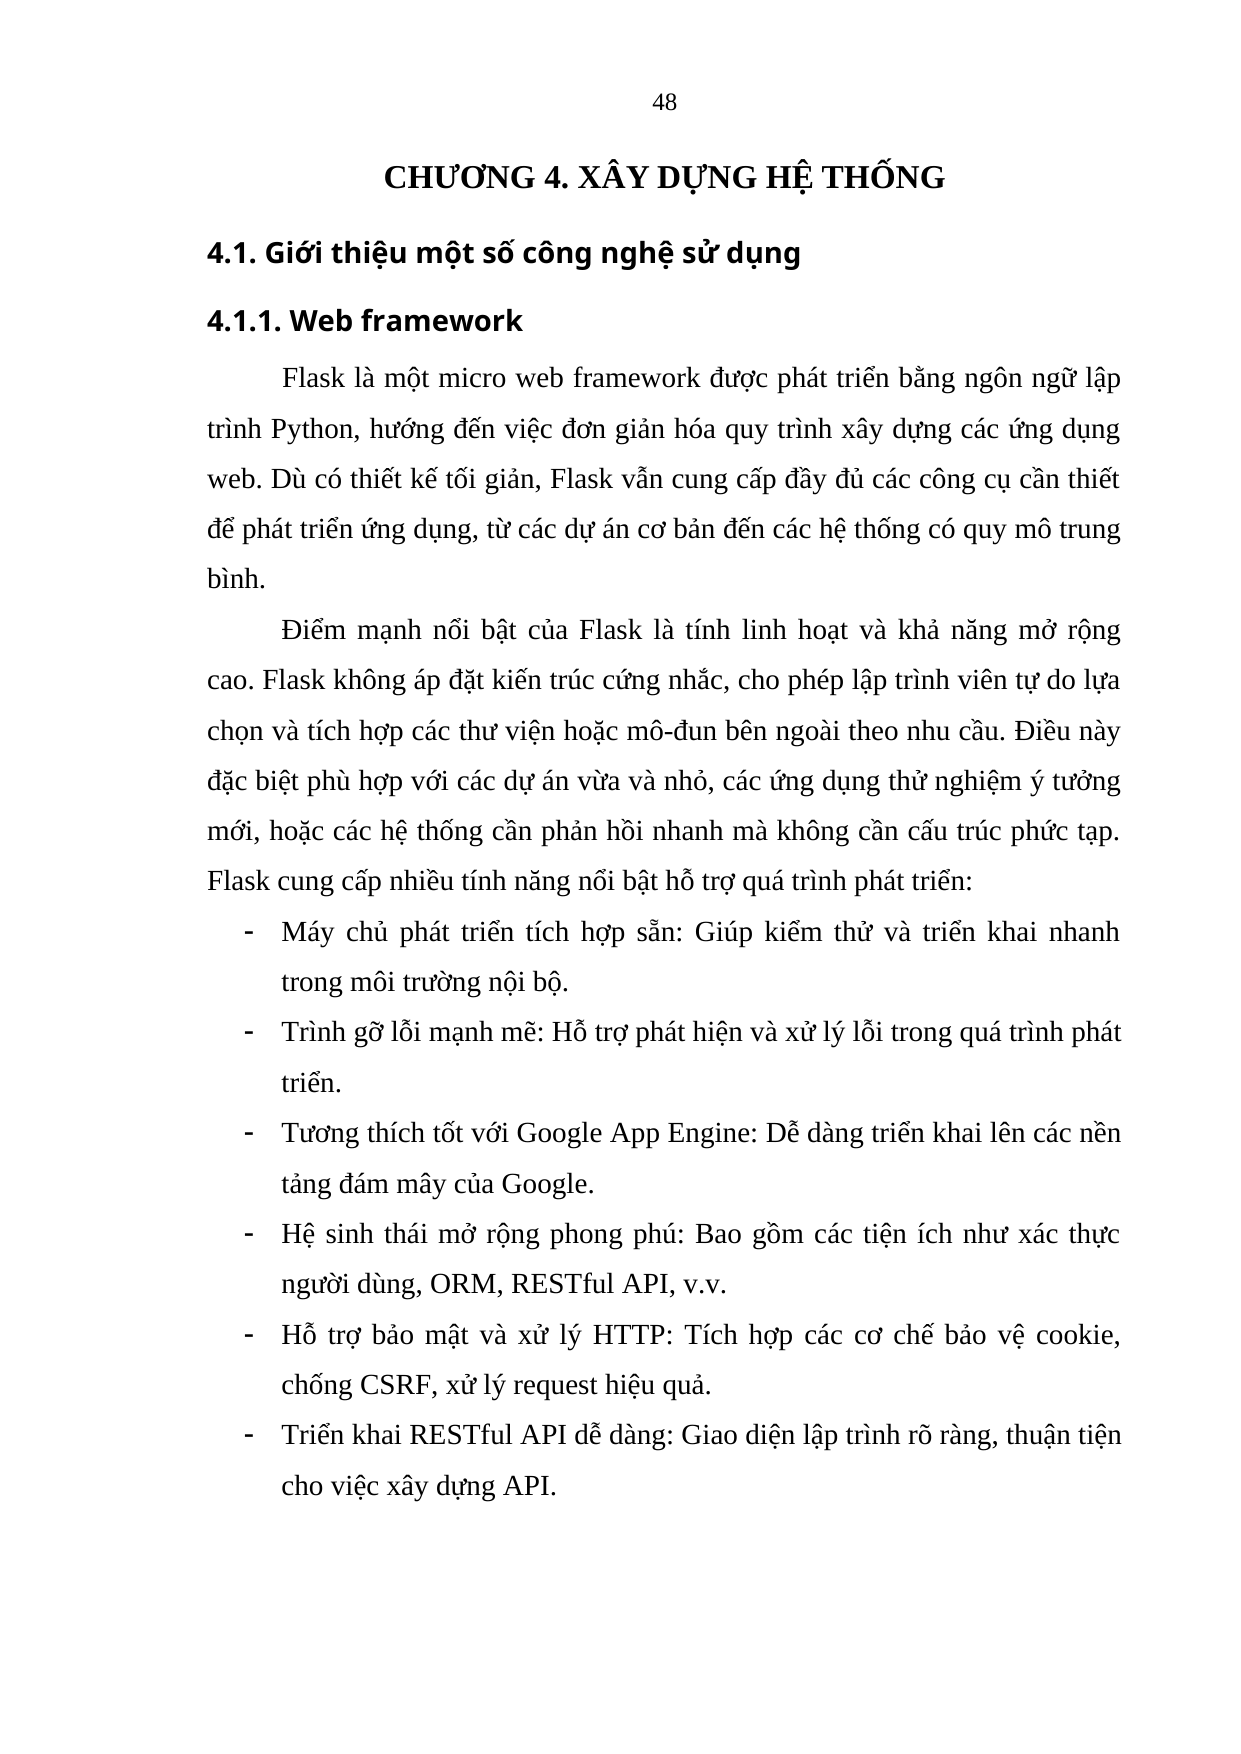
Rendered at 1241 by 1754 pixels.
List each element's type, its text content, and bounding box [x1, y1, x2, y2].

text Điểm mạnh nổi bật của Flask là tính linh hoạt và khả năng mở rộng cao. Flask không áp đặt kiến trúc cứng nhắc, cho phép lập trình viên tự do lựa chọn và tích hợp các thư viện hoặc mô-đun bên ngoài theo nhu cầu. Điều này đặc biệt phù hợp với các dự án vừa và nhỏ, các ứng dụng thử nghiệm ý tưởng mới, hoặc các hệ thống cần phản hồi nhanh mà không cần cấu trúc phức tạp. Flask cung cấp nhiều tính năng nổi bật hỗ trợ quá trình phát triển: [207, 612, 1122, 897]
subtitle Giới thiệu một số công nghệ sử dụng [207, 232, 1122, 272]
list Trình gỡ lỗi mạnh mẽ: Hỗ trợ phát hiện và xử lý lỗi trong quá trình phát triển. [244, 1014, 1122, 1098]
list Tương thích tốt với Google App Engine: Dễ dàng triển khai lên các nền tảng đám mây của Google. [244, 1115, 1122, 1199]
list Hỗ trợ bảo mật và xử lý HTTP: Tích hợp các cơ chế bảo vệ cookie, chống CSRF, xử lý request hiệu quả. [244, 1317, 1122, 1401]
list Triển khai RESTful API dễ dàng: Giao diện lập trình rõ ràng, thuận tiện cho việc xây dựng API. [244, 1417, 1122, 1501]
list Máy chủ phát triển tích hợp sẵn: Giúp kiểm thử và triển khai nhanh trong môi trường nội bộ. [244, 914, 1122, 998]
subtitle Web framework [207, 301, 1122, 340]
list Hệ sinh thái mở rộng phong phú: Bao gồm các tiện ích như xác thực người dùng, ORM, RESTful API, v.v. [244, 1216, 1122, 1300]
subtitle XÂY DỰNG HỆ THỐNG [207, 157, 1122, 196]
text Flask là một micro web framework được phát triển bằng ngôn ngữ lập trình Python, hướng đến việc đơn giản hóa quy trình xây dựng các ứng dụng web. Dù có thiết kế tối giản, Flask vẫn cung cấp đầy đủ các công cụ cần thiết để phát triển ứng dụng, từ các dự án cơ bản đến các hệ thống có quy mô trung bình. [207, 360, 1122, 595]
